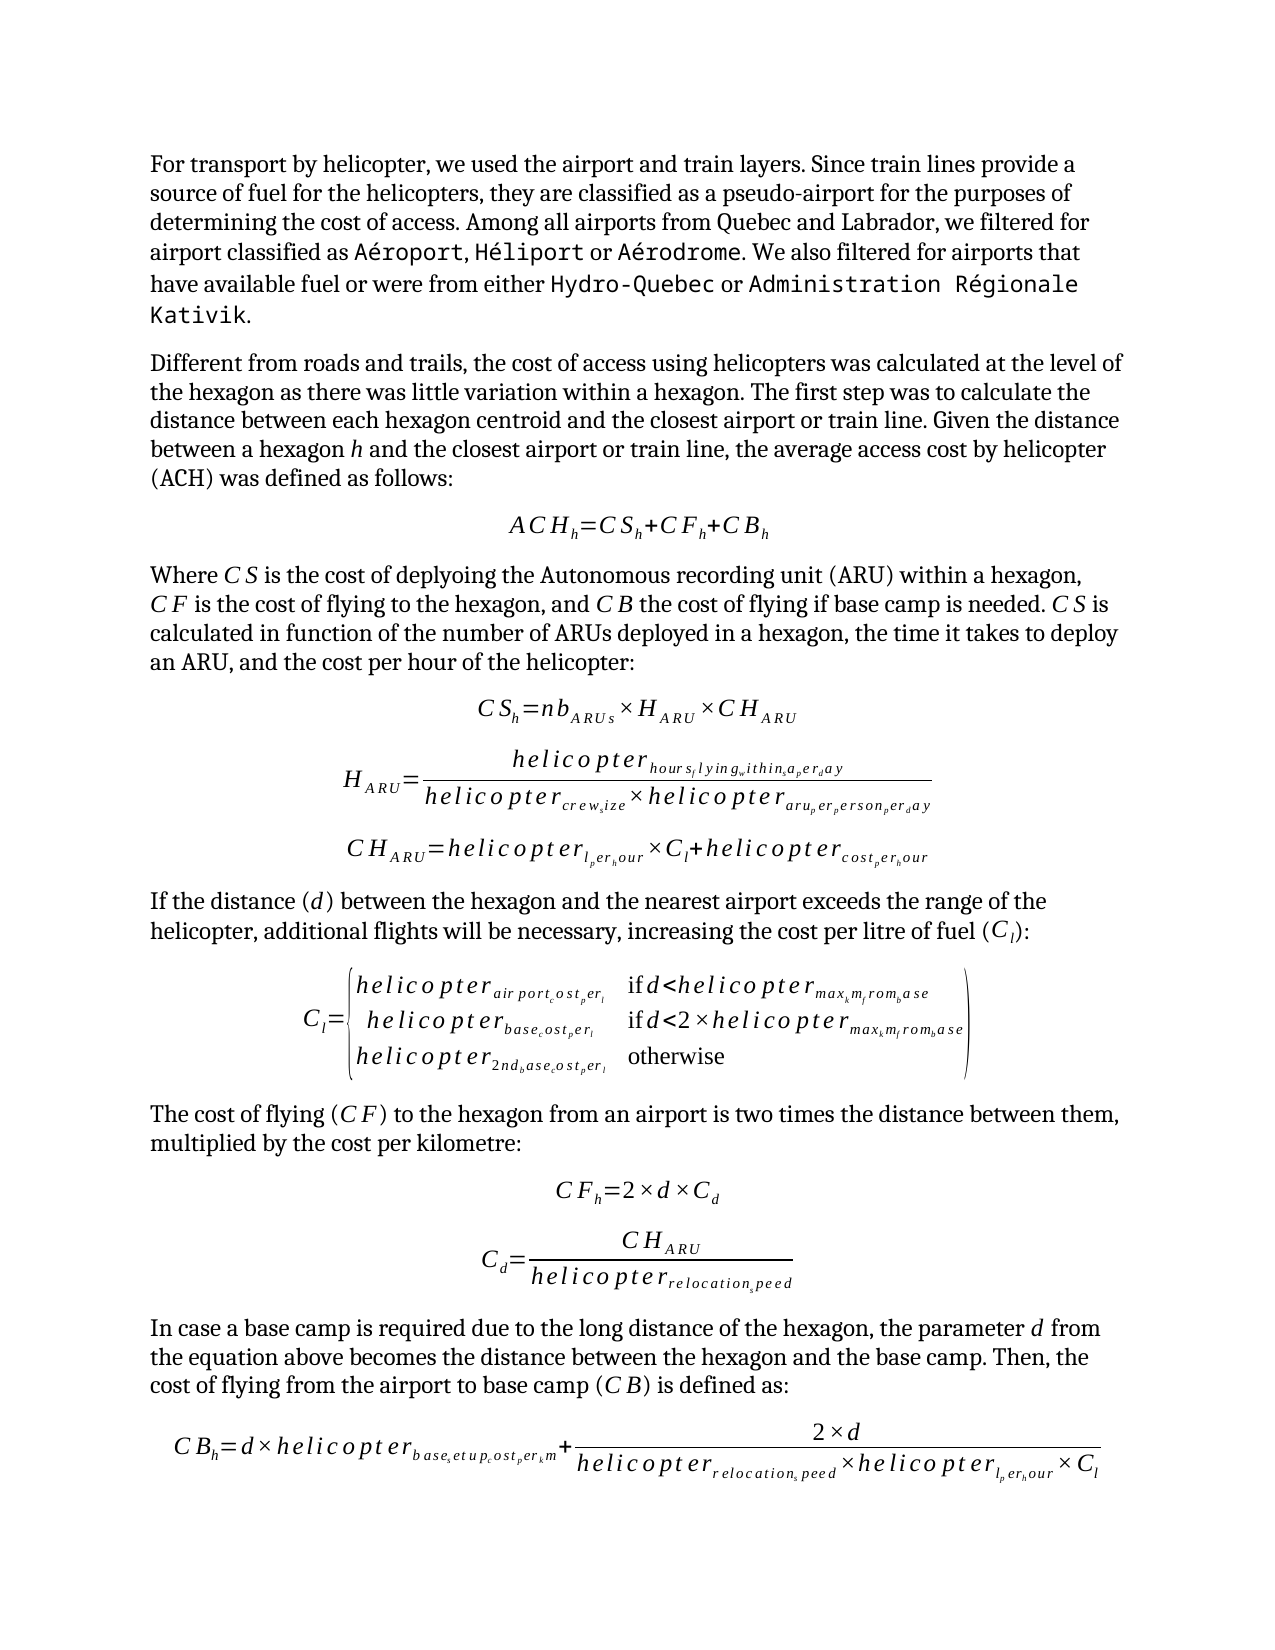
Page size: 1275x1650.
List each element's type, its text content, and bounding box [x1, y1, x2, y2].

text Where is the cost of deplyoing the Autonomous recording unit (ARU) within a hexagon, is the cost of flying to the hexagon, and the cost of flying if base camp is needed. is calculated in function of the number of ARUs deployed in a hexagon, the time it takes to deploy an ARU, and the cost per hour of the helicopter: [150, 561, 1125, 676]
text The cost of flying () to the hexagon from an airport is two times the distance between them, multiplied by the cost per kilometre: [150, 1100, 1125, 1158]
text Different from roads and trails, the cost of access using helicopters was calculated at the level of the hexagon as there was little variation within a hexagon. The first step was to calculate the distance between each hexagon centroid and the closest airport or train line. Given the distance between a hexagon and the closest airport or train line, the average access cost by helicopter (ACH) was defined as follows: [150, 349, 1125, 492]
text For transport by helicopter, we used the airport and train layers. Since train lines provide a source of fuel for the helicopters, they are classified as a pseudo-airport for the purposes of determining the cost of access. Among all airports from Quebec and Labrador, we filtered for airport classified as Aéroport, Héliport or Aérodrome. We also filtered for airports that have available fuel or were from either Hydro-Quebec or Administration Régionale Kativik. [150, 150, 1125, 330]
text In case a base camp is required due to the long distance of the hexagon, the parameter from the equation above becomes the distance between the hexagon and the base camp. Then, the cost of flying from the airport to base camp () is defined as: [150, 1314, 1125, 1400]
text If the distance () between the hexagon and the nearest airport exceeds the range of the helicopter, additional flights will be necessary, increasing the cost per litre of fuel (): [150, 887, 1125, 947]
